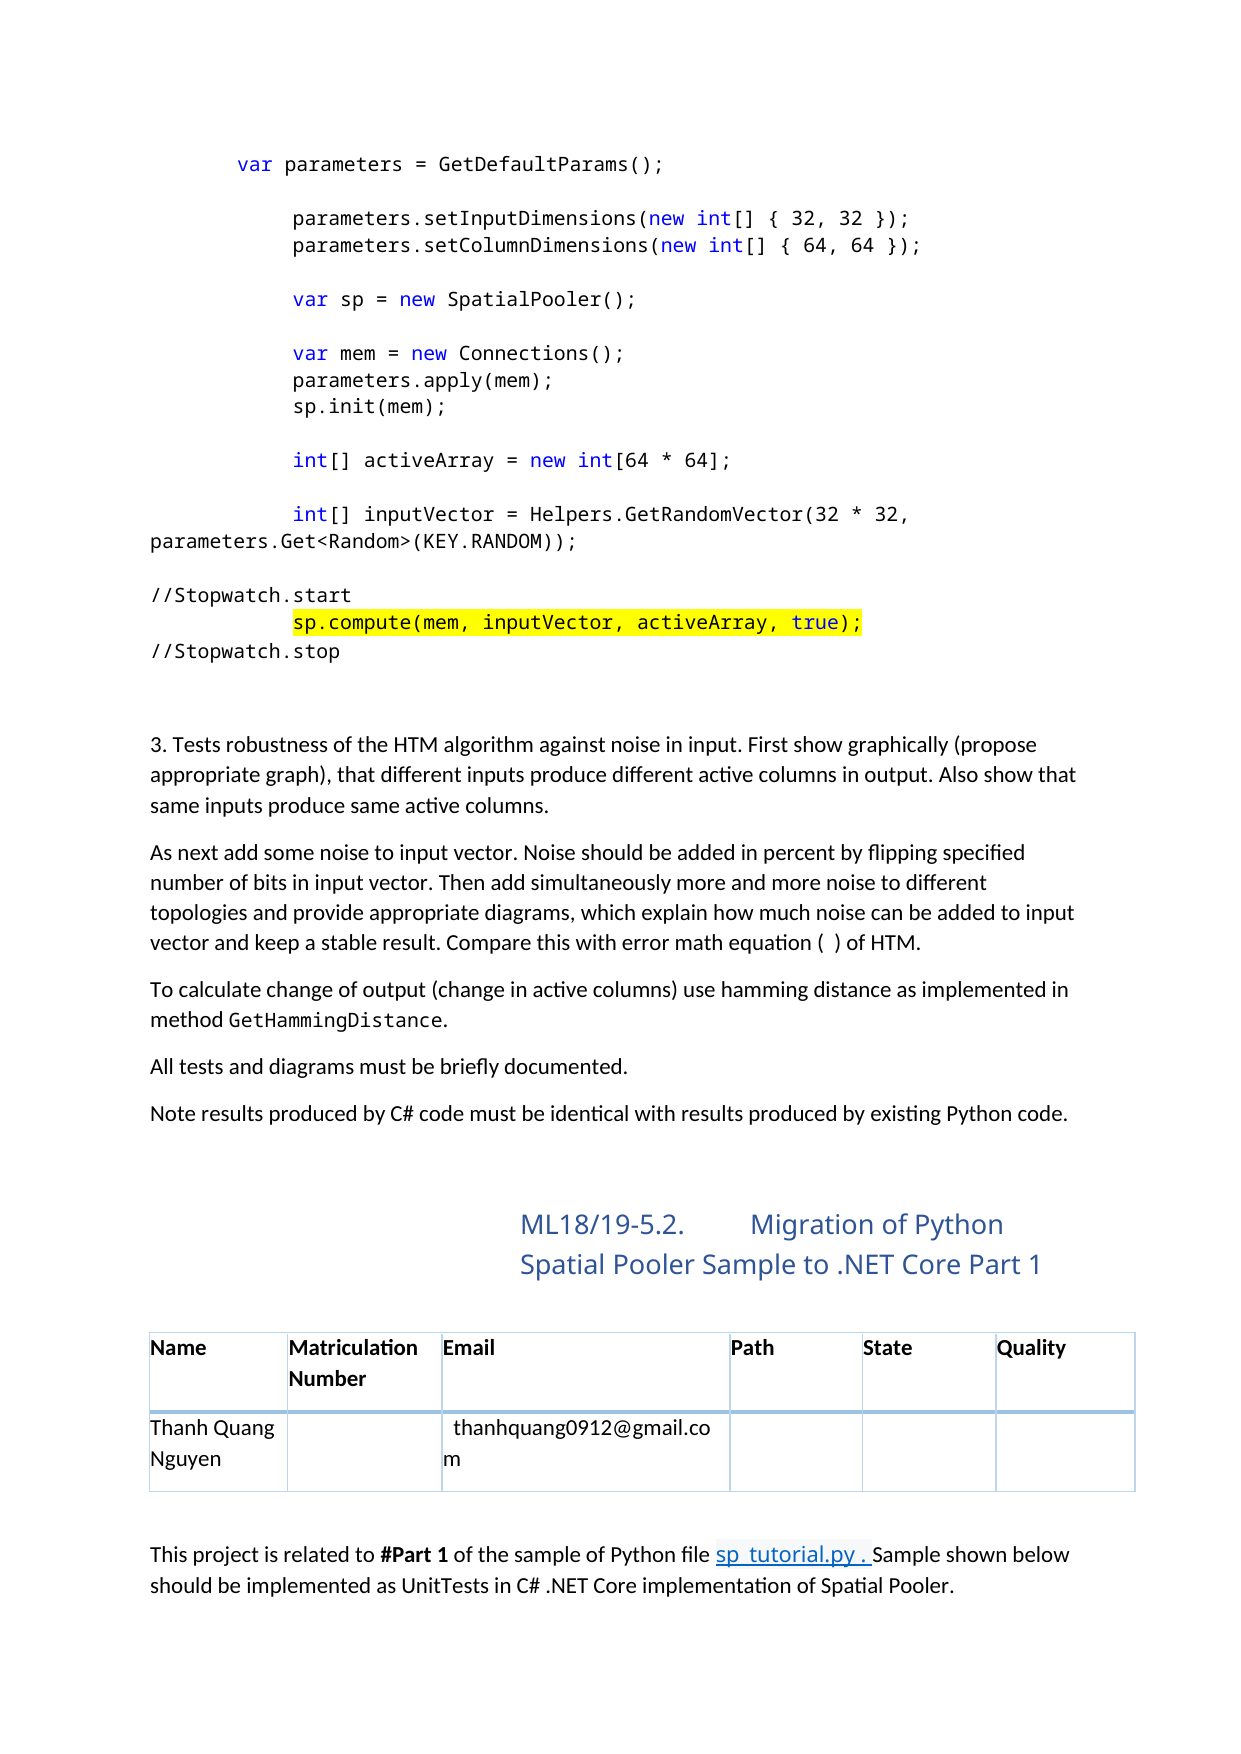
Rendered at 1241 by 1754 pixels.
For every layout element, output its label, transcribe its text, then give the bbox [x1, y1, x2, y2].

table_cell [731, 1414, 862, 1491]
text sp.compute(mem, inputVector, activeArray, true); //Stopwatch.stop [150, 609, 1090, 665]
table_header Quality [997, 1333, 1134, 1410]
text var parameters = GetDefaultParams(); [150, 150, 1090, 177]
subtitle Migration of Python Spatial Pooler Sample to .NET Core Part 1 [520, 1205, 1090, 1282]
table_cell [997, 1414, 1134, 1491]
text parameters.setInputDimensions(new int[] { 32, 32 }); [150, 204, 1090, 231]
text 3. Tests robustness of the HTM algorithm against noise in input. First show graphically (propose appropriate graph), that different inputs produce different active columns in output. Also show that same inputs produce same active columns. [150, 730, 1090, 819]
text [150, 1539, 1090, 1599]
table_cell thanhquang0912@gmail.com [443, 1414, 729, 1491]
table_header Name [150, 1333, 287, 1410]
table_header Matriculation Number [288, 1333, 442, 1410]
table_cell Thanh Quang Nguyen [150, 1414, 287, 1491]
text //Stopwatch.start [150, 582, 1090, 609]
text int[] activeArray = new int[64 * 64]; [150, 447, 1090, 474]
text var sp = new SpatialPooler(); [150, 285, 1090, 312]
text sp.init(mem); [150, 393, 1090, 420]
table_cell [288, 1414, 441, 1491]
text All tests and diagrams must be briefly documented. [150, 1052, 1090, 1080]
text parameters.setColumnDimensions(new int[] { 64, 64 }); [150, 231, 1090, 258]
text var mem = new Connections(); [150, 339, 1090, 366]
text As next add some noise to input vector. Noise should be added in percent by flipping specified number of bits in input vector. Then add simultaneously more and more noise to different topologies and provide appropriate diagrams, which explain how much noise can be added to input vector and keep a stable result. Compare this with error math equation ( ) of HTM. [150, 838, 1090, 956]
table_cell [863, 1414, 995, 1491]
table_header Path [731, 1333, 862, 1410]
text parameters.apply(mem); [150, 366, 1090, 393]
table_header Email [443, 1333, 730, 1410]
text To calculate change of output (change in active columns) use hamming distance as implemented in method GetHammingDistance. [150, 975, 1090, 1033]
table_header State [863, 1333, 996, 1410]
text Note results produced by C# code must be identical with results produced by existing Python code. [150, 1099, 1090, 1127]
text int[] inputVector = Helpers.GetRandomVector(32 * 32, parameters.Get<Random>(KEY.RANDOM)); [150, 501, 1090, 555]
